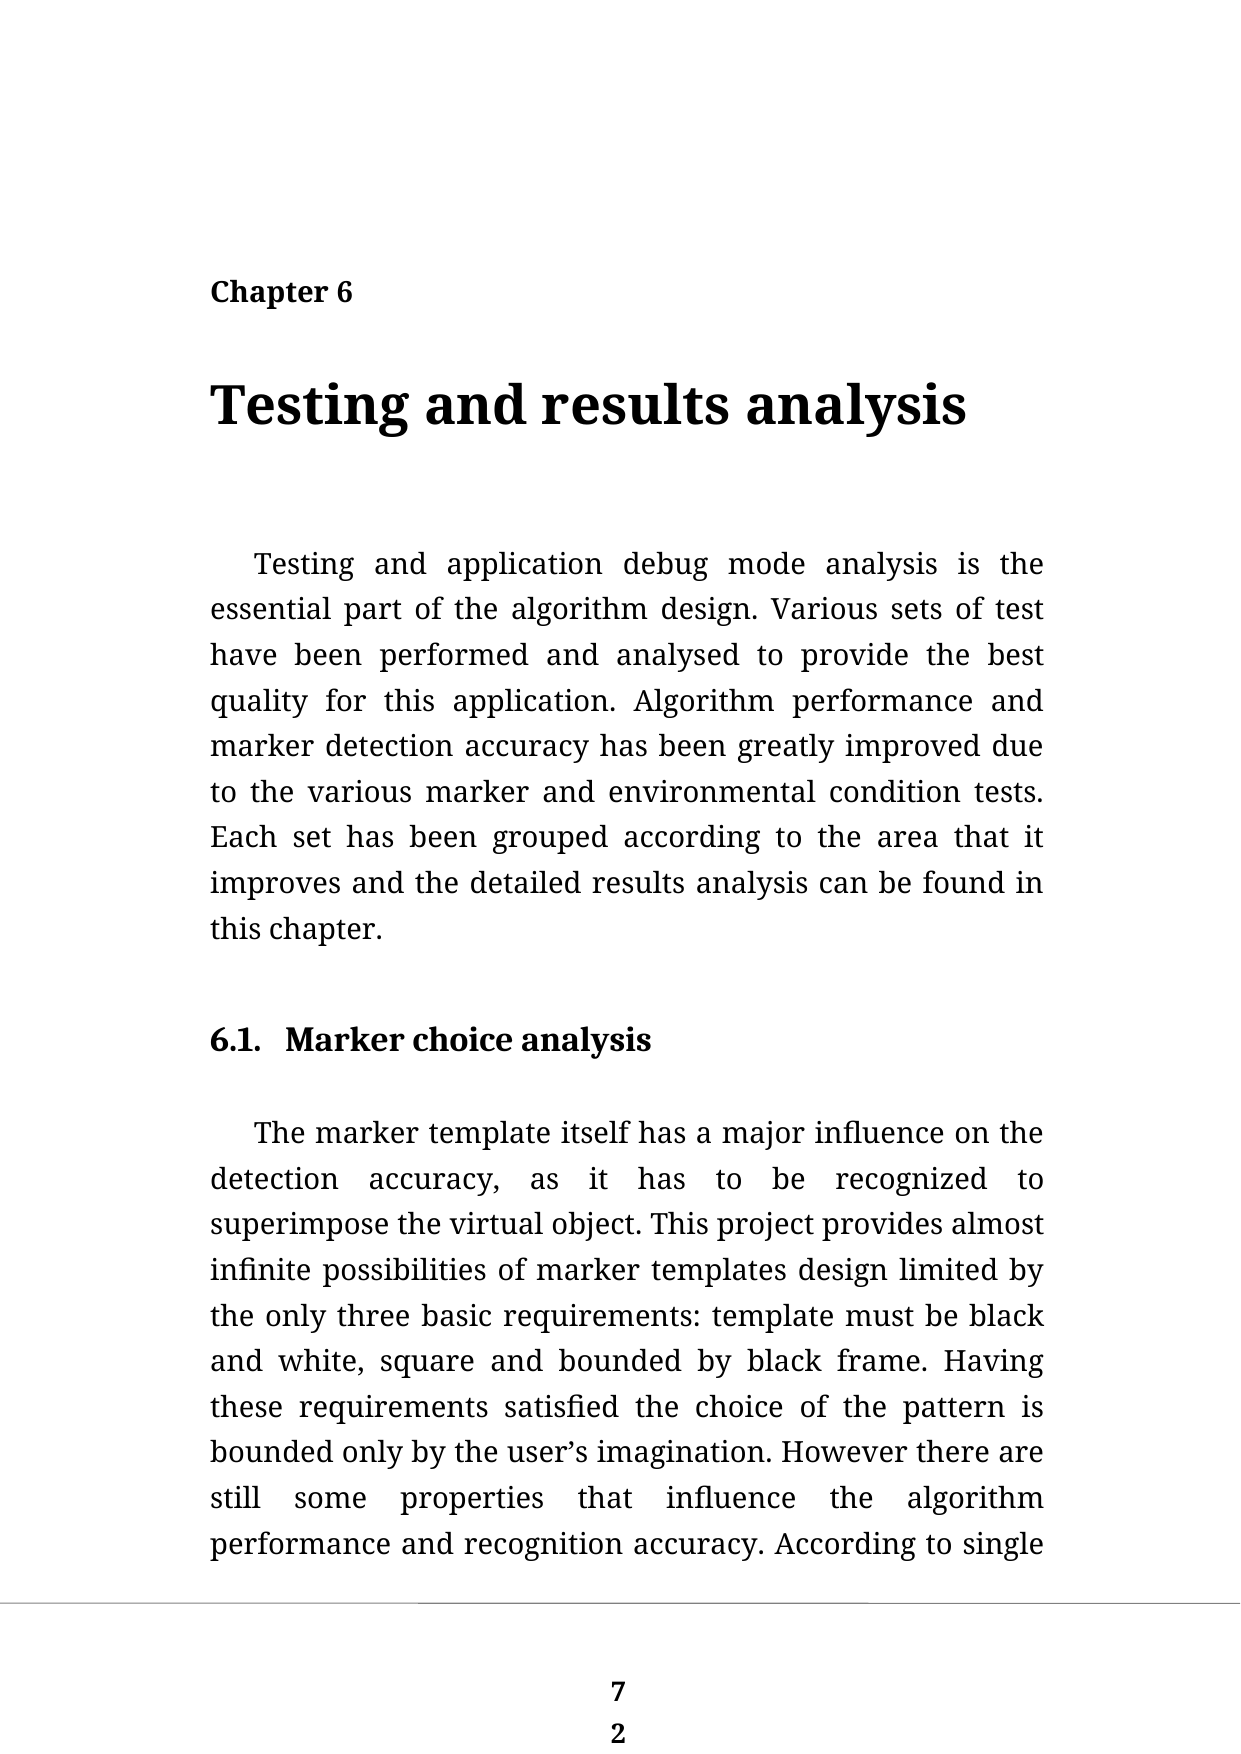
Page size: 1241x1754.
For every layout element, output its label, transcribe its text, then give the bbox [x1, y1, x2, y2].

subtitle Testing and results analysis [210, 367, 1045, 441]
text Chapter 6 [210, 271, 1045, 311]
text Testing and application debug mode analysis is the essential part of the algorithm design. Various sets of test have been performed and analysed to provide the best quality for this application. Algorithm performance and marker detection accuracy has been greatly improved due to the various marker and environmental condition tests. Each set has been grouped according to the area that it improves and the detailed results analysis can be found in this chapter. [210, 543, 1045, 948]
subtitle Marker choice analysis [210, 1020, 1045, 1061]
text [210, 1112, 1045, 1563]
